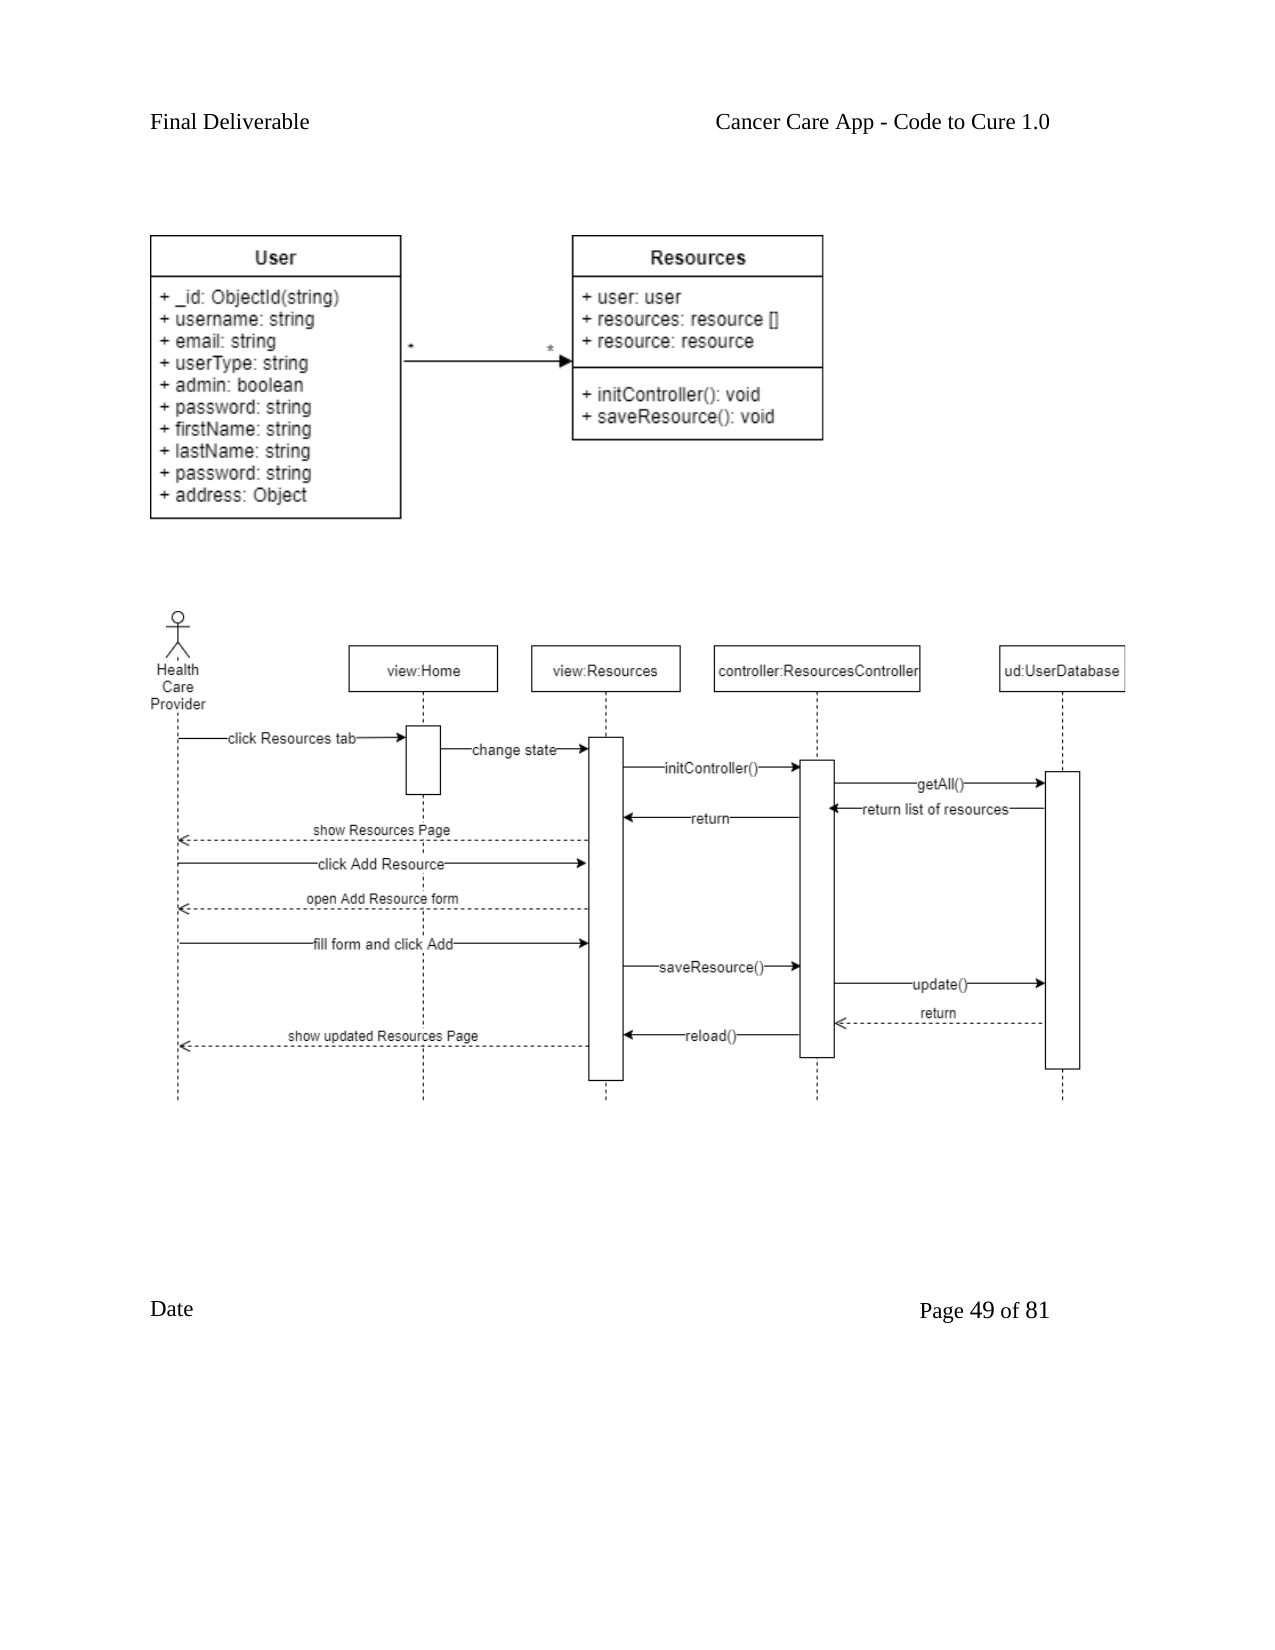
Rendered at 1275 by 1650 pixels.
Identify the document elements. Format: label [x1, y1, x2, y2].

picture [150, 611, 1125, 1104]
picture [150, 235, 824, 524]
